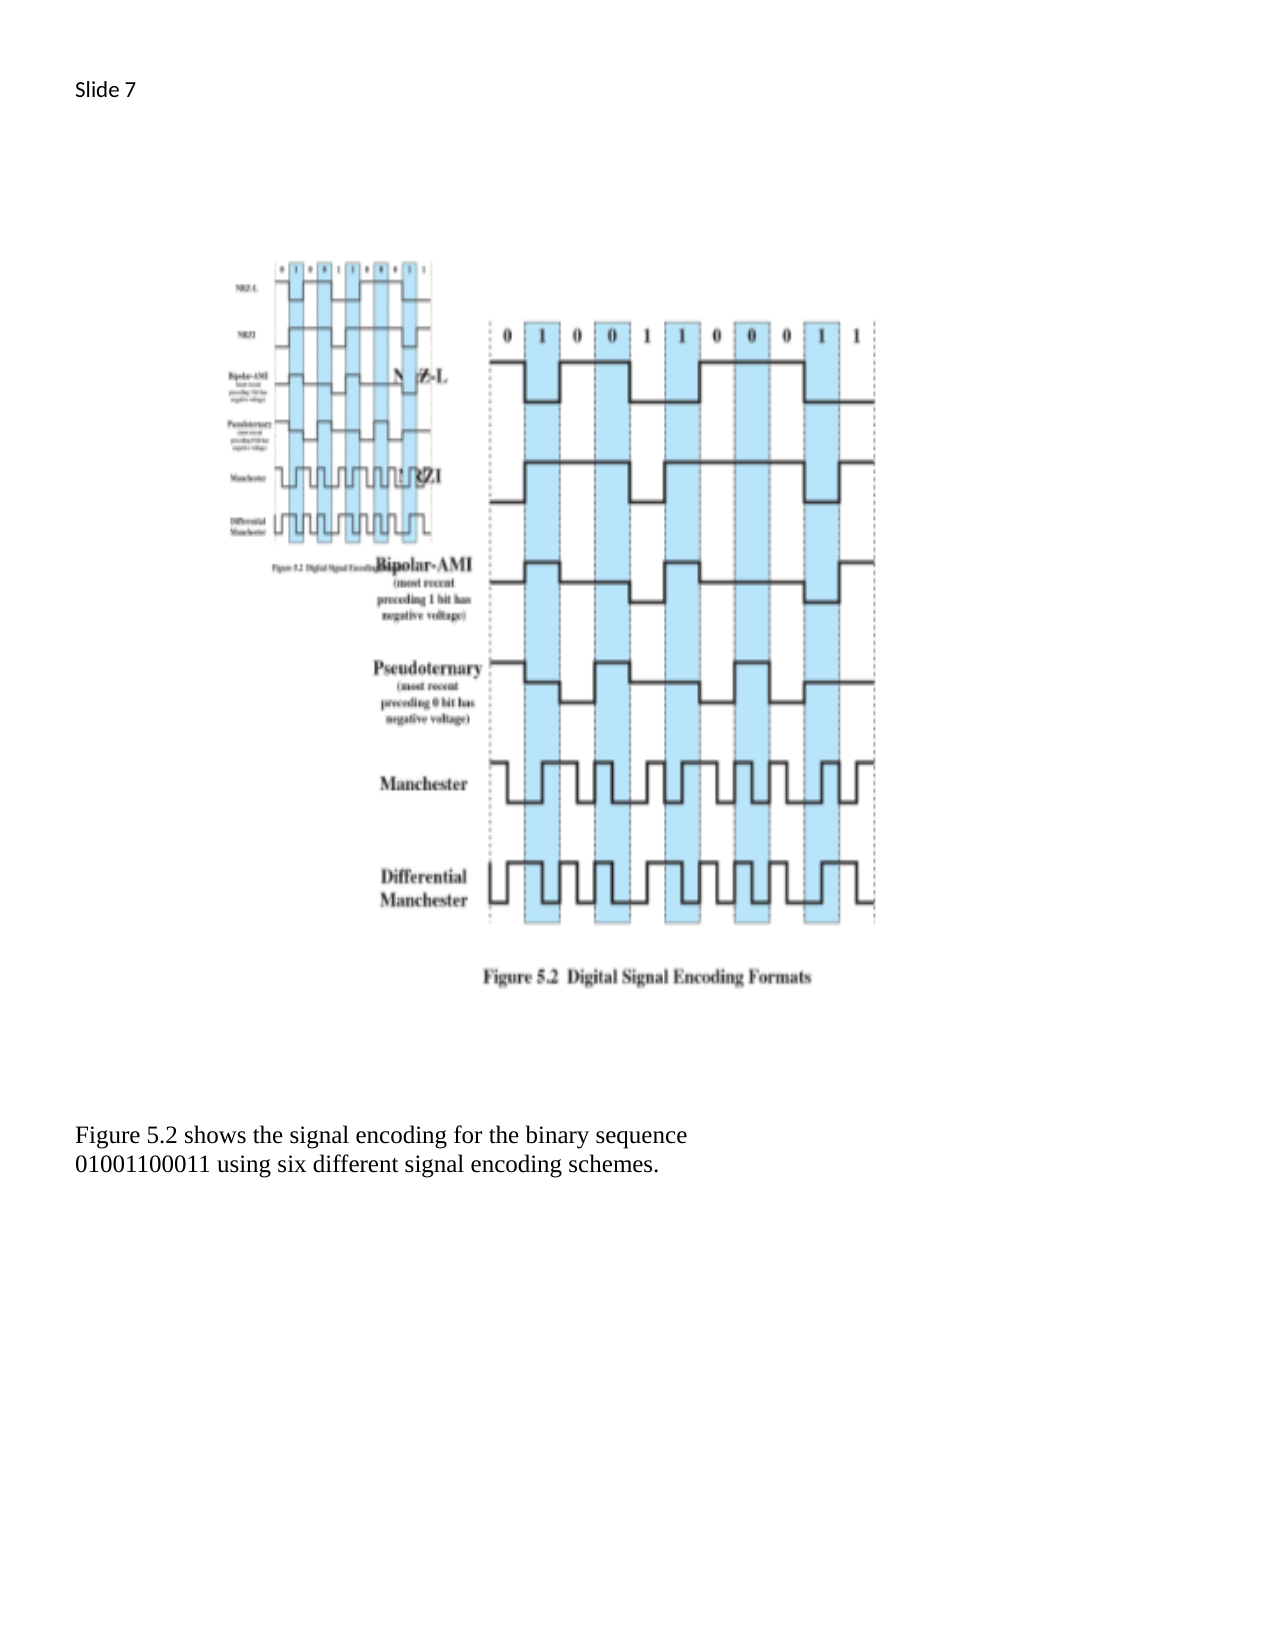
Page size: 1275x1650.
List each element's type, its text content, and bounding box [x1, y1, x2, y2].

text Figure 5.2 shows the signal encoding for the binary sequence [75, 1120, 1200, 1149]
text Slide 7 [75, 75, 1200, 103]
text 01001100011 using six different signal encoding schemes. [75, 1149, 1200, 1178]
